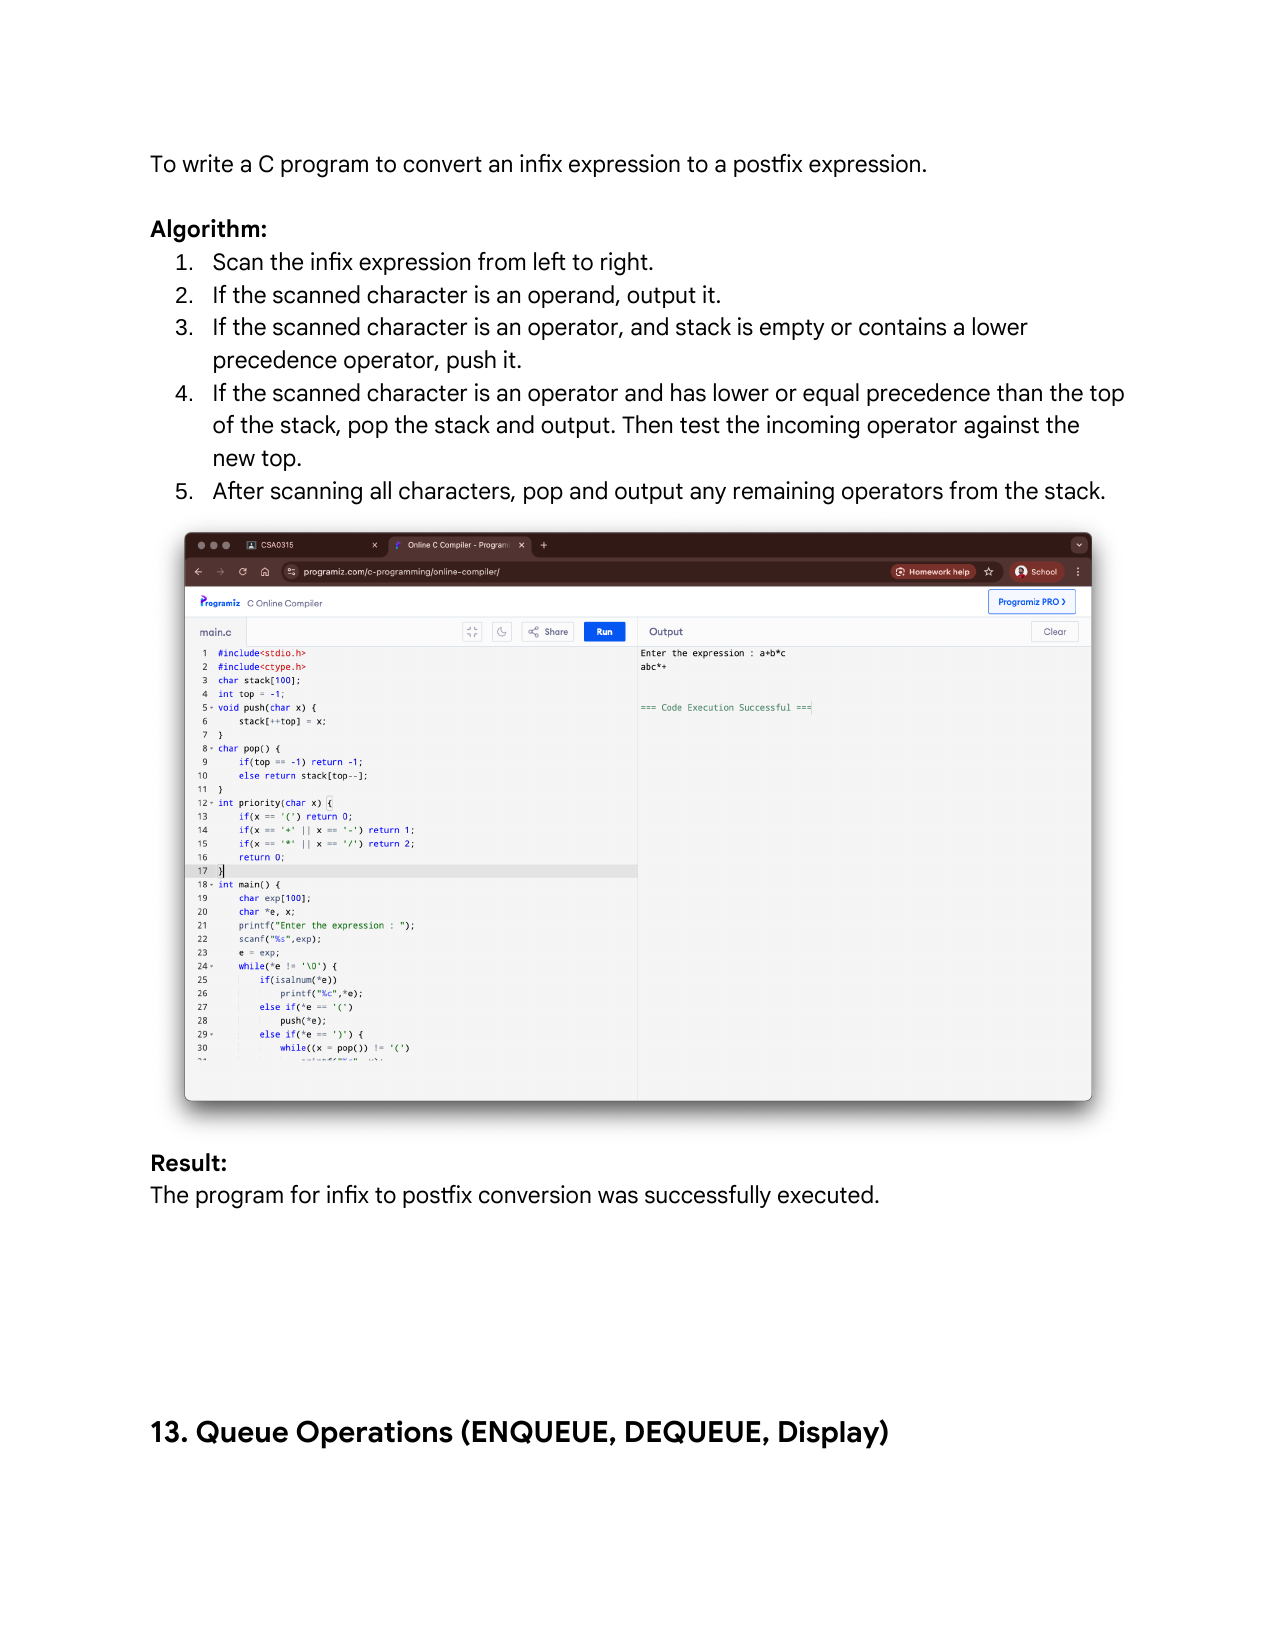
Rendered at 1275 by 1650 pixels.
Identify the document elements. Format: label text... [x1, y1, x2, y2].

list Scan the infix expression from left to right. [175, 248, 1125, 277]
text Algorithm: [150, 215, 1125, 244]
text Result: [150, 1149, 1125, 1178]
list If the scanned character is an operator, and stack is empty or contains a lower precedence operator, push it. [175, 313, 1125, 375]
subtitle 13. Queue Operations (ENQUEUE, DEQUEUE, Display) [150, 1414, 1125, 1451]
list If the scanned character is an operator and has lower or equal precedence than the top of the stack, pop the stack and output. Then test the incoming operator against the new top. [175, 379, 1125, 473]
list If the scanned character is an operand, output it. [175, 281, 1125, 309]
picture [150, 509, 1125, 1146]
list After scanning all characters, pop and output any remaining operators from the stack. [175, 477, 1125, 506]
text The program for infix to postfix conversion was successfully executed. [150, 1182, 1125, 1210]
text To write a C program to convert an infix expression to a postfix expression. [150, 150, 1125, 179]
